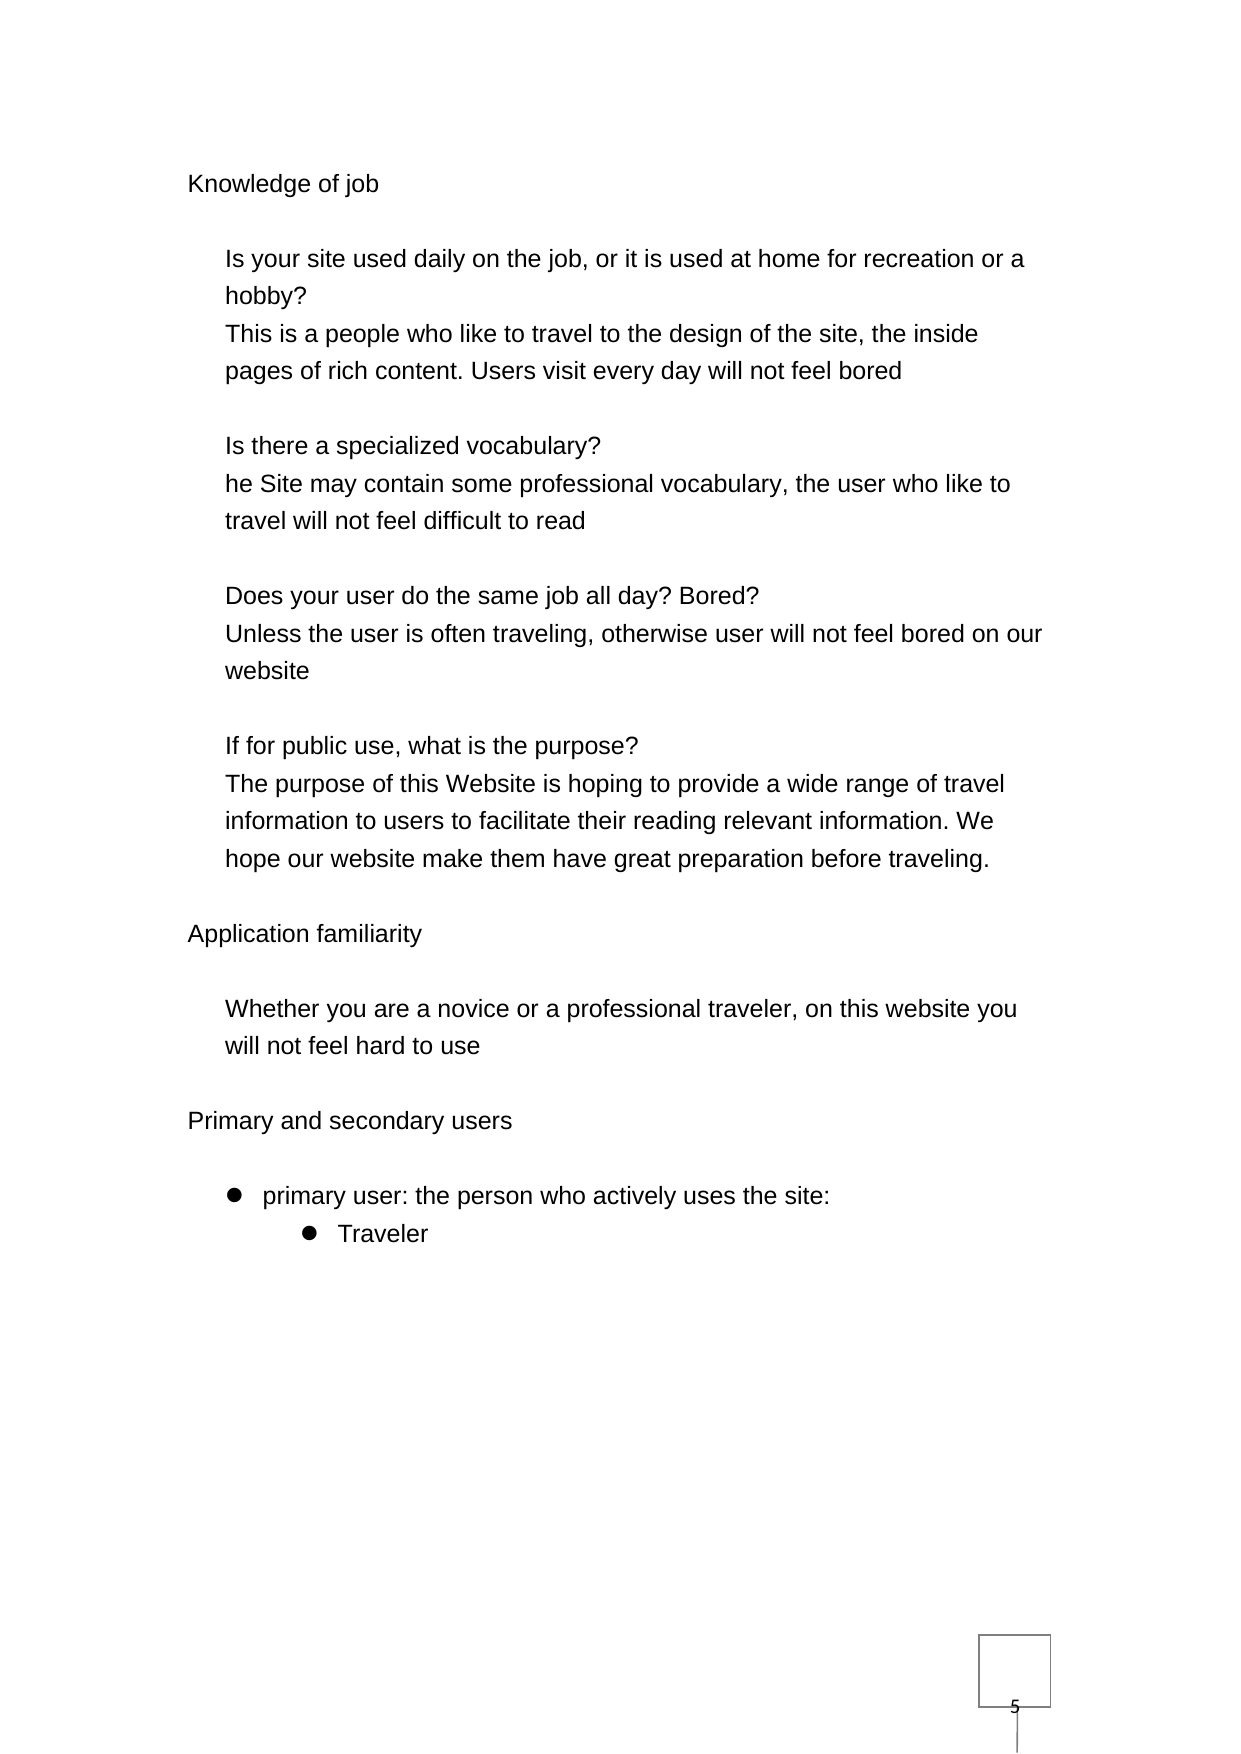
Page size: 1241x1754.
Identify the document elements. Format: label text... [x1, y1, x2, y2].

list If for public use, what is the purpose? [225, 727, 1053, 764]
list Does your user do the same job all day? Bored? [225, 577, 1053, 614]
list Unless the user is often traveling, otherwise user will not feel bored on our website [225, 614, 1053, 689]
text Primary and secondary users [187, 1102, 1053, 1139]
list primary user: the person who actively uses the site: [225, 1177, 1053, 1214]
list Traveler [300, 1214, 1053, 1252]
list Is your site used daily on the job, or it is used at home for recreation or a hobby? [225, 239, 1053, 314]
list The purpose of this Website is hoping to provide a wide range of travel information to users to facilitate their reading relevant information. We hope our website make them have great preparation before traveling. [225, 764, 1053, 877]
list This is a people who like to travel to the design of the site, the inside pages of rich content. Users visit every day will not feel bored [225, 314, 1053, 389]
list Is there a specialized vocabulary? [225, 427, 1053, 464]
list Whether you are a novice or a professional traveler, on this website you will not feel hard to use [225, 989, 1053, 1064]
text Knowledge of job [187, 164, 1053, 202]
text Application familiarity [187, 914, 1053, 952]
list he Site may contain some professional vocabulary, the user who like to travel will not feel difficult to read [225, 464, 1053, 539]
